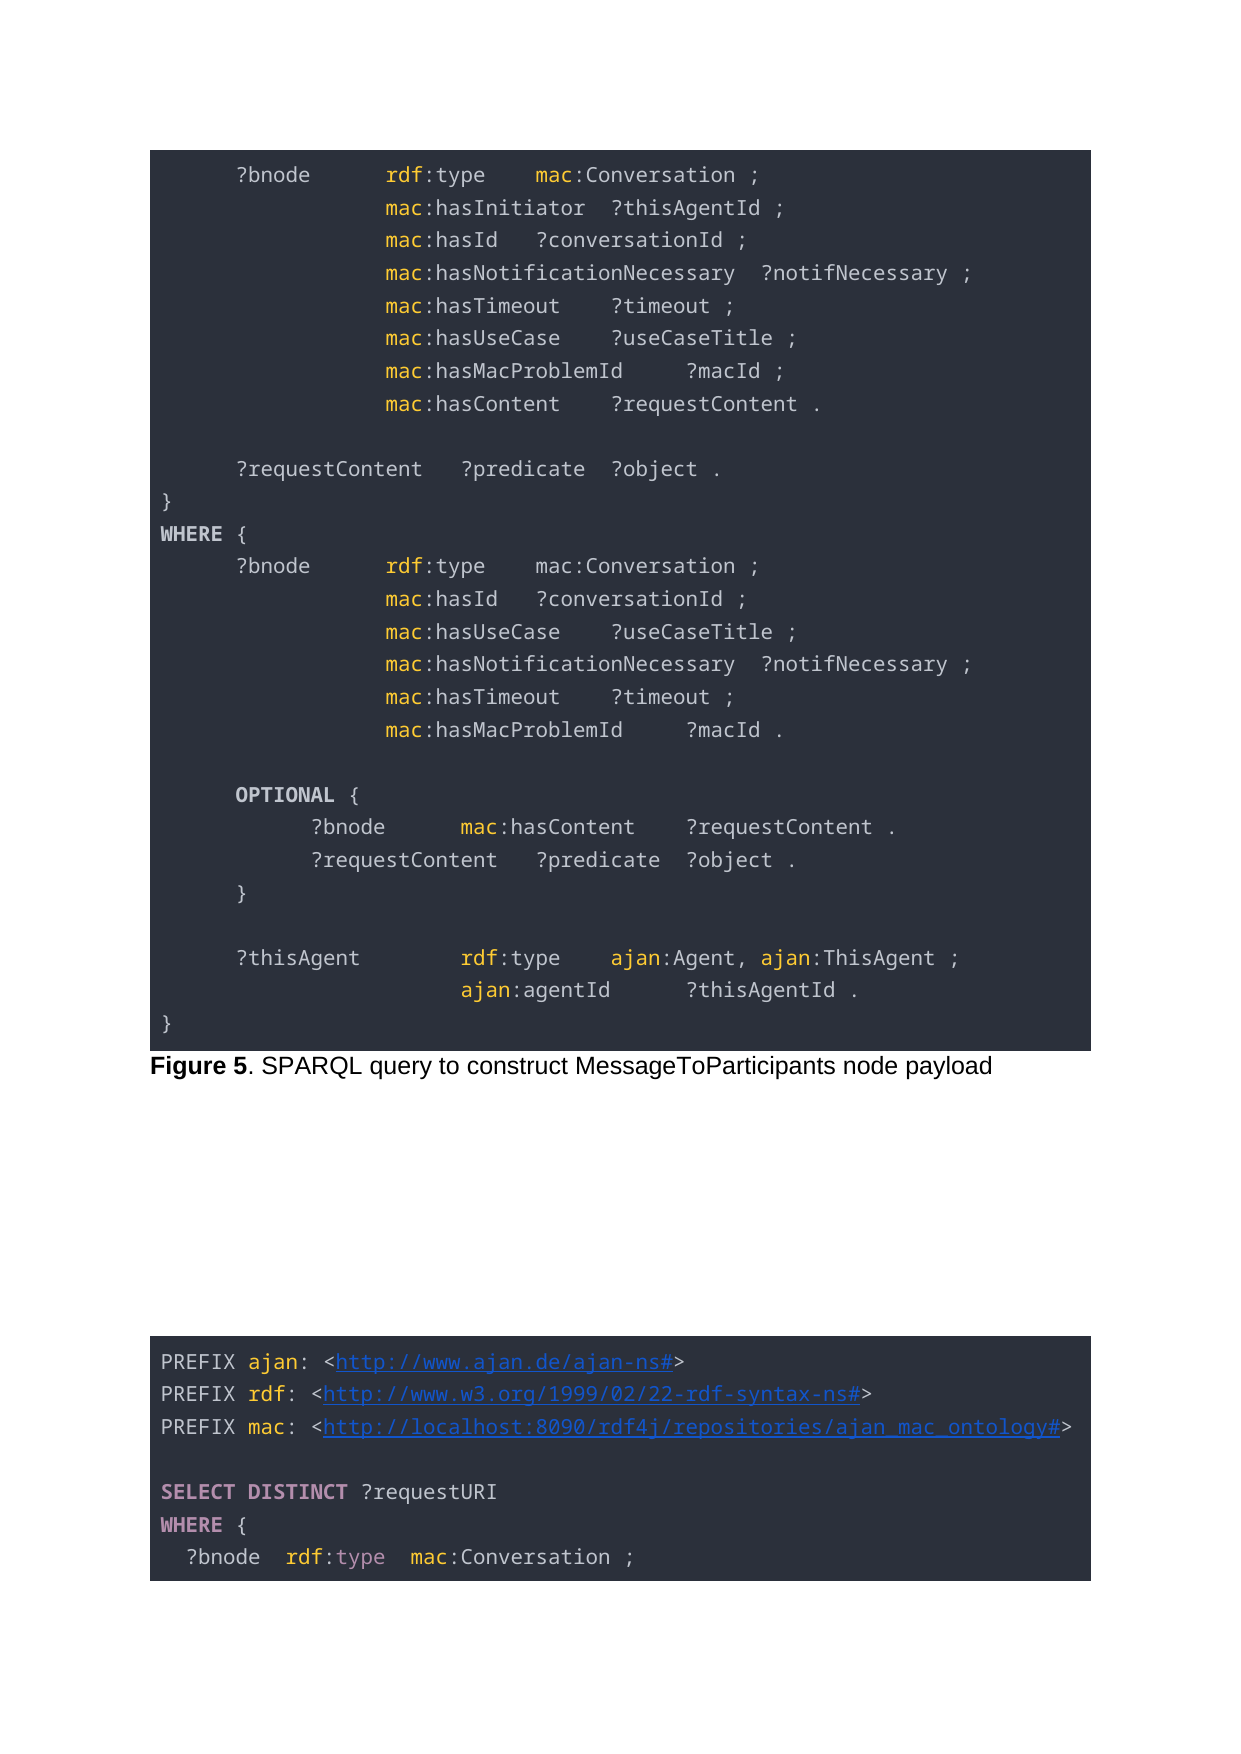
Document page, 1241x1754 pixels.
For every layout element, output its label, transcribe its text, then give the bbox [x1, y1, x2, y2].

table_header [150, 1336, 1091, 1581]
text Figure 5. SPARQL query to construct MessageToParticipants node payload [150, 1051, 1090, 1079]
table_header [150, 150, 1091, 1051]
